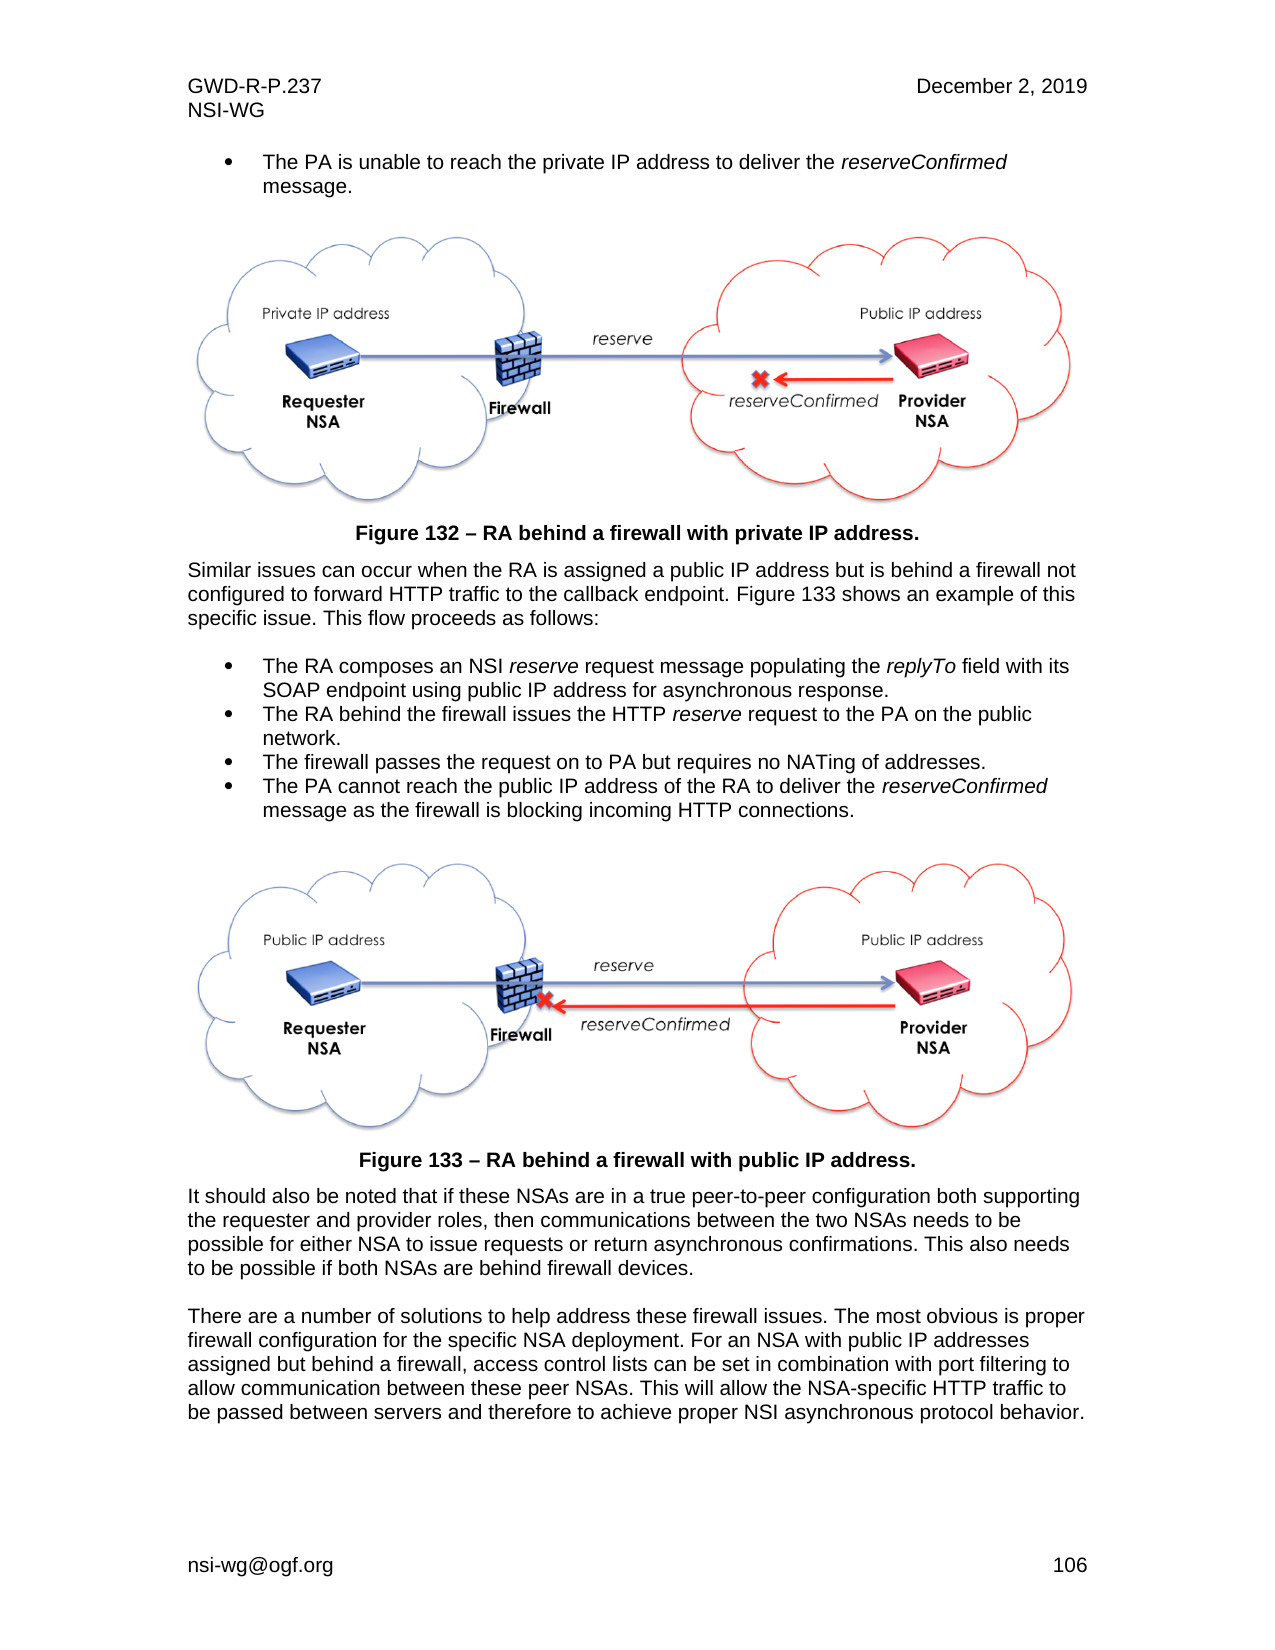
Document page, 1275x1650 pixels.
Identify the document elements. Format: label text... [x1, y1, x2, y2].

text Figure 132 – RA behind a firewall with private IP address. [187, 521, 1087, 545]
list The RA composes an NSI reserve request message populating the replyTo field with its SOAP endpoint using public IP address for asynchronous response. [225, 653, 1087, 701]
list The PA is unable to reach the private IP address to deliver the reserveConfirmed message. [225, 150, 1087, 198]
text There are a number of solutions to help address these firewall issues. The most obvious is proper firewall configuration for the specific NSA deployment. For an NSA with public IP addresses assigned but behind a firewall, access control lists can be set in combination with port filtering to allow communication between these peer NSAs. This will allow the NSA-specific HTTP traffic to be passed between servers and therefore to achieve proper NSI asynchronous protocol behavior. [187, 1304, 1087, 1424]
list The PA cannot reach the public IP address of the RA to deliver the reserveConfirmed message as the firewall is blocking incoming HTTP connections. [225, 773, 1087, 822]
list The RA behind the firewall issues the HTTP reserve request to the PA on the public network. [225, 701, 1087, 749]
picture [188, 222, 1087, 509]
list The firewall passes the request on to PA but requires no NATing of addresses. [225, 749, 1087, 773]
text Similar issues can occur when the RA is assigned a public IP address but is behind a firewall not configured to forward HTTP traffic to the callback endpoint. Figure 133 shows an example of this specific issue. This flow proceeds as follows: [187, 558, 1087, 629]
picture [187, 845, 1086, 1136]
text It should also be noted that if these NSAs are in a true peer-to-peer configuration both supporting the requester and provider roles, then communications between the two NSAs needs to be possible for either NSA to issue requests or return asynchronous confirmations. This also needs to be possible if both NSAs are behind firewall devices. [187, 1184, 1087, 1280]
text Figure 133 – RA behind a firewall with public IP address. [187, 1148, 1087, 1172]
